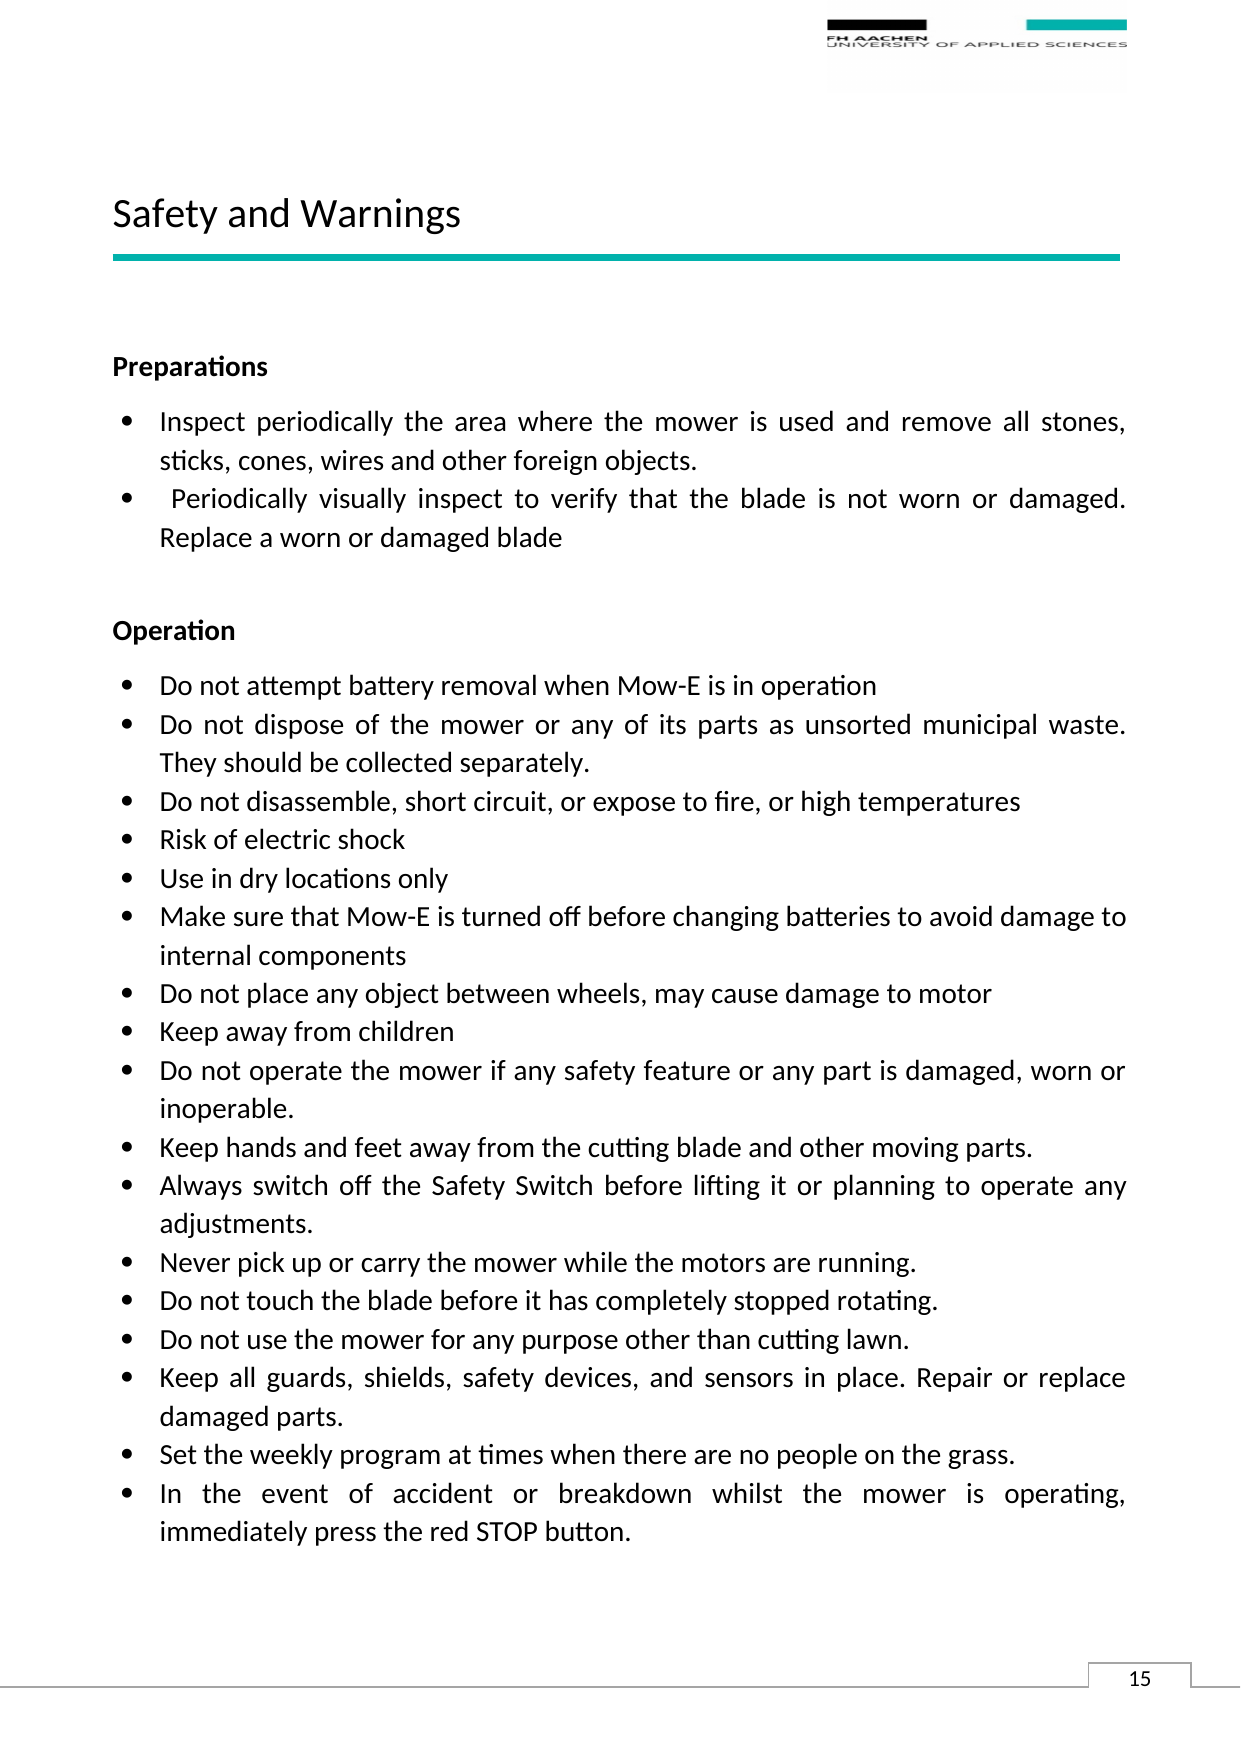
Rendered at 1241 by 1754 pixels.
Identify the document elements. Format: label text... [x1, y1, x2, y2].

list Do not use the mower for any purpose other than cutting lawn. [122, 1321, 1128, 1357]
list Risk of electric shock [122, 821, 1128, 857]
list Do not dispose of the mower or any of its parts as unsorted municipal waste. They should be collected separately. [122, 706, 1128, 780]
list Do not disassemble, short circuit, or expose to fire, or high temperatures [122, 783, 1128, 818]
picture [828, 1, 1126, 93]
list Keep all guards, shields, safety devices, and sensors in place. Repair or replace damaged parts. [122, 1359, 1128, 1433]
list Do not attempt battery removal when Mow-E is in operation [122, 667, 1128, 703]
list Keep away from children [122, 1013, 1128, 1049]
list Keep hands and feet away from the cutting blade and other moving parts. [122, 1129, 1128, 1164]
list In the event of accident or breakdown whilst the mower is operating, immediately press the red STOP button. [122, 1475, 1128, 1549]
list Make sure that Mow-E is turned off before changing batteries to avoid damage to internal components [122, 898, 1128, 972]
text Operation [112, 612, 1128, 648]
subtitle Safety and Warnings [112, 187, 1128, 238]
list Set the weekly program at times when there are no people on the grass. [122, 1436, 1128, 1472]
list Do not touch the blade before it has completely stopped rotating. [122, 1282, 1128, 1318]
list Do not operate the mower if any safety feature or any part is damaged, worn or inoperable. [122, 1052, 1128, 1126]
list Periodically visually inspect to verify that the blade is not worn or damaged. Replace a worn or damaged blade [122, 480, 1128, 554]
list Always switch off the Safety Switch before lifting it or planning to operate any adjustments. [122, 1167, 1128, 1241]
list Inspect periodically the area where the mower is used and remove all stones, sticks, cones, wires and other foreign objects. [122, 403, 1128, 478]
list Never pick up or carry the mower while the motors are running. [122, 1244, 1128, 1280]
list Do not place any object between wheels, may cause damage to motor [122, 975, 1128, 1011]
list Use in dry locations only [122, 860, 1128, 895]
text Preparations [112, 348, 1128, 384]
